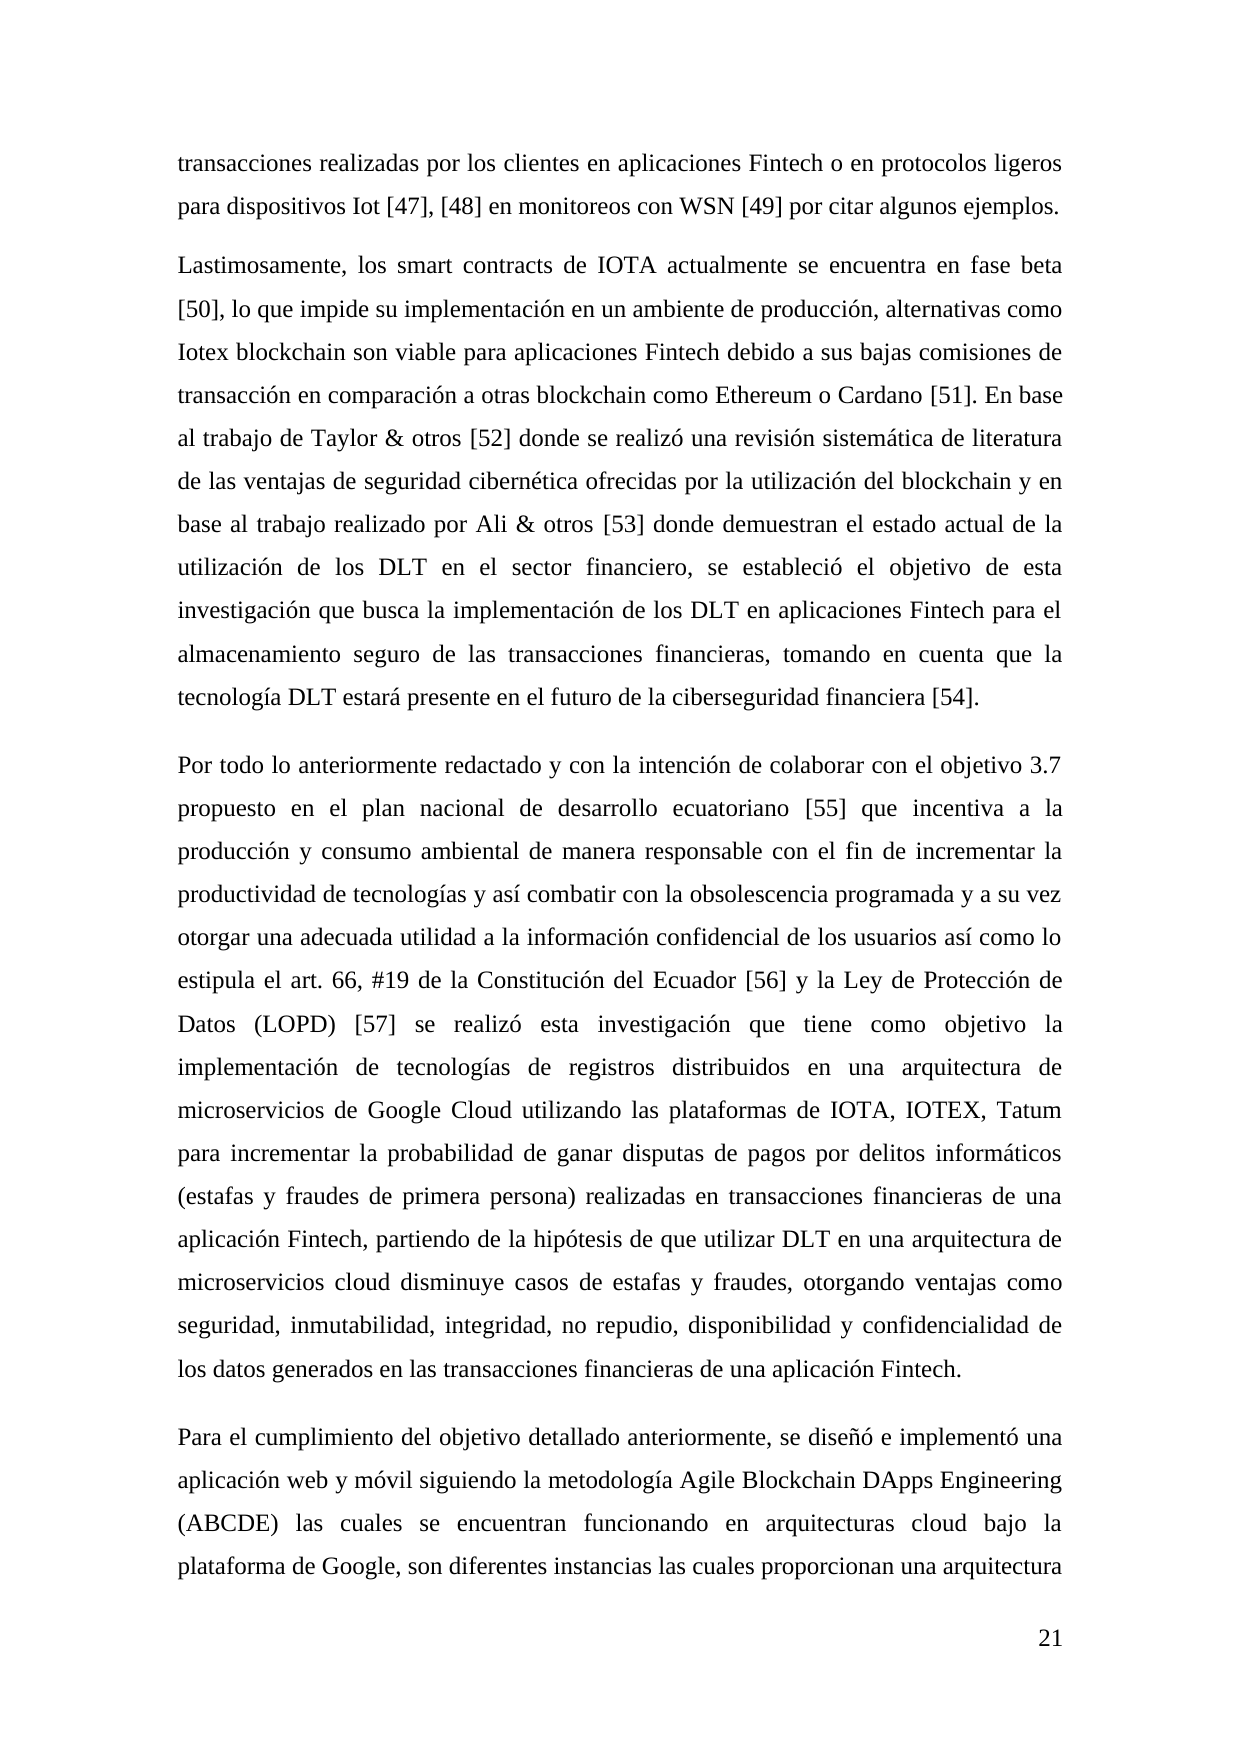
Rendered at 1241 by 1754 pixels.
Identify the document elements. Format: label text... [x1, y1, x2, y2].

text Lastimosamente, los smart contracts de IOTA actualmente se encuentra en fase beta , lo que impide su implementación en un ambiente de producción, alternativas como Iotex blockchain son viable para aplicaciones Fintech debido a sus bajas comisiones de transacción en comparación a otras blockchain como Ethereum o Cardano . En base al trabajo de Taylor & otros donde se realizó una revisión sistemática de literatura de las ventajas de seguridad cibernética ofrecidas por la utilización del blockchain y en base al trabajo realizado por Ali & otros donde demuestran el estado actual de la utilización de los DLT en el sector financiero, se estableció el objetivo de esta investigación que busca la implementación de los DLT en aplicaciones Fintech para el almacenamiento seguro de las transacciones financieras, tomando en cuenta que la tecnología DLT estará presente en el futuro de la ciberseguridad financiera . [177, 251, 1063, 711]
text Por todo lo anteriormente redactado y con la intención de colaborar con el objetivo 3.7 propuesto en el plan nacional de desarrollo ecuatoriano que incentiva a la producción y consumo ambiental de manera responsable con el fin de incrementar la productividad de tecnologías y así combatir con la obsolescencia programada y a su vez otorgar una adecuada utilidad a la información confidencial de los usuarios así como lo estipula el art. 66, #19 de la Constitución del Ecuador y la Ley de Protección de Datos (LOPD) se realizó esta investigación que tiene como objetivo la implementación de tecnologías de registros distribuidos en una arquitectura de microservicios de Google Cloud utilizando las plataformas de IOTA, IOTEX, Tatum para incrementar la probabilidad de ganar disputas de pagos por delitos informáticos (estafas y fraudes de primera persona) realizadas en transacciones financieras de una aplicación Fintech, partiendo de la hipótesis de que utilizar DLT en una arquitectura de microservicios cloud disminuye casos de estafas y fraudes, otorgando ventajas como seguridad, inmutabilidad, integridad, no repudio, disponibilidad y confidencialidad de los datos generados en las transacciones financieras de una aplicación Fintech. [177, 750, 1063, 1382]
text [177, 148, 1063, 219]
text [177, 1422, 1063, 1580]
